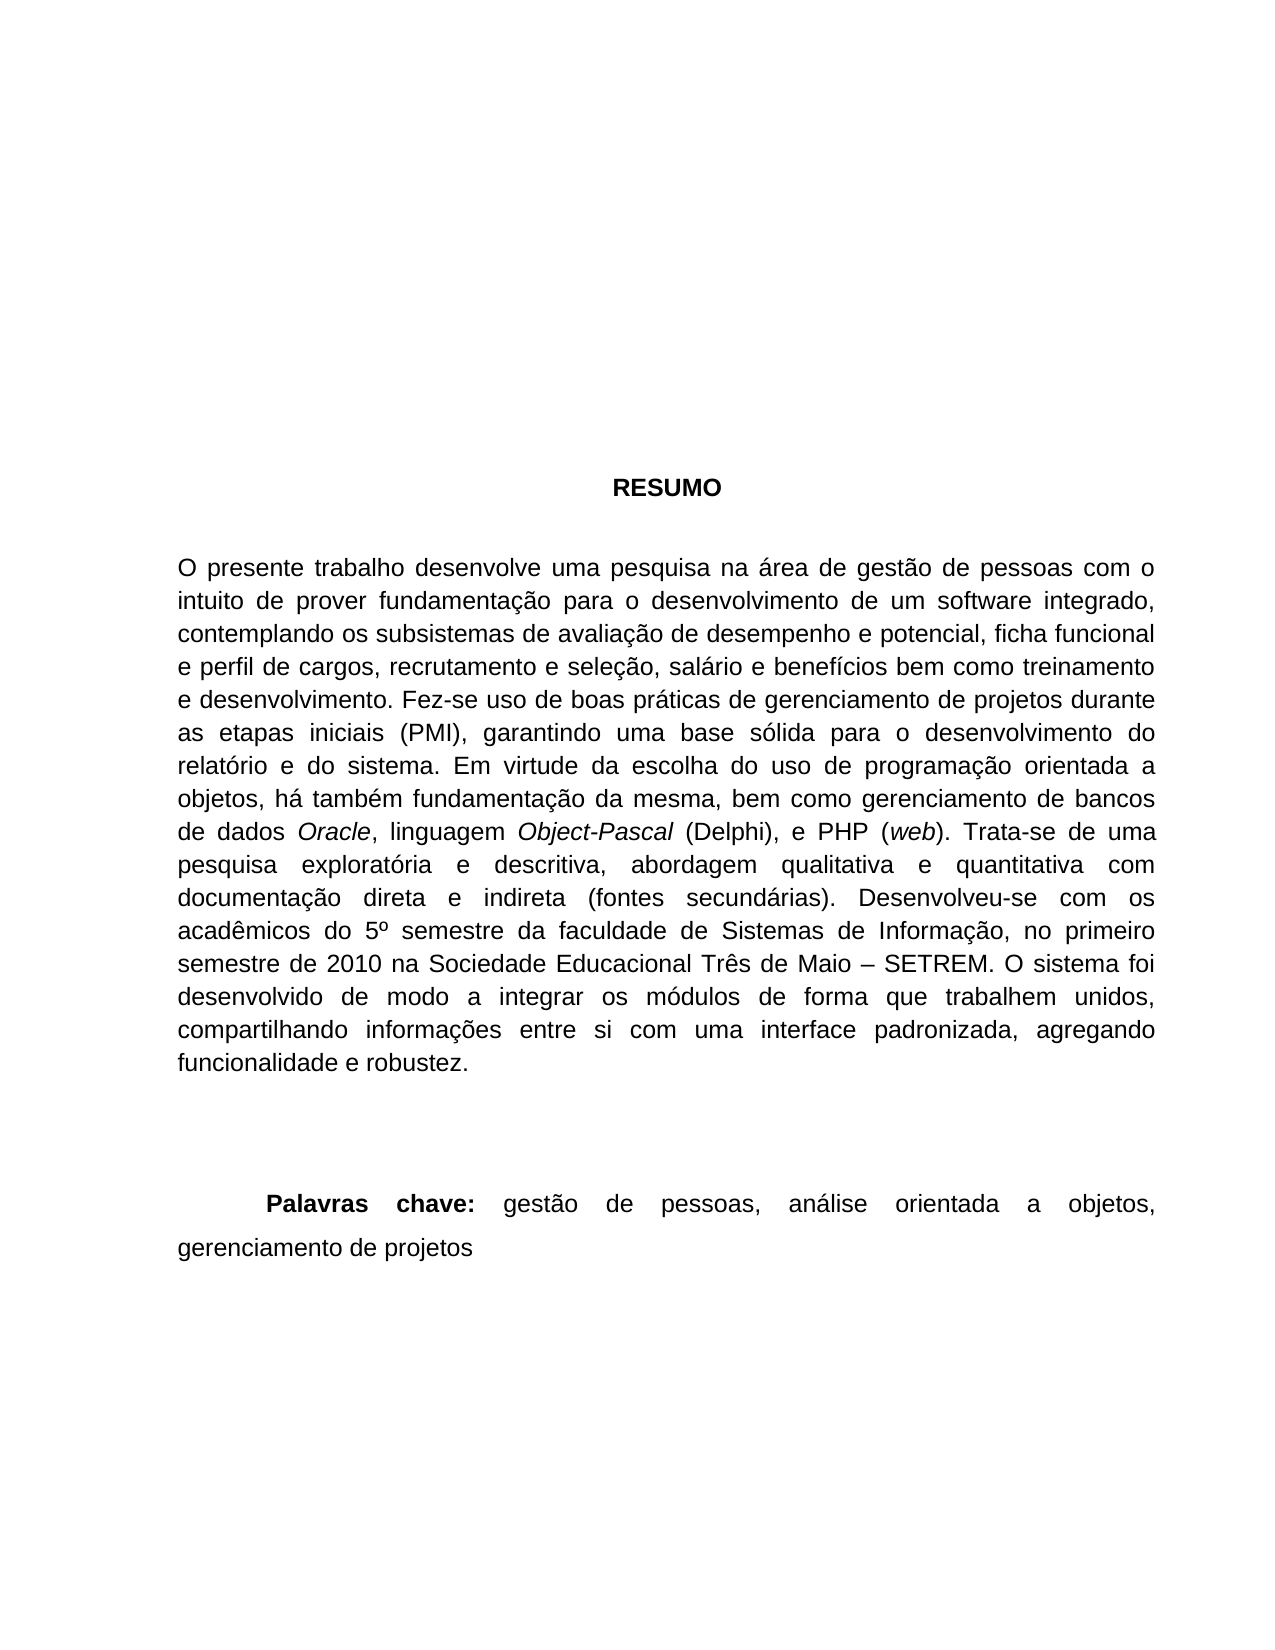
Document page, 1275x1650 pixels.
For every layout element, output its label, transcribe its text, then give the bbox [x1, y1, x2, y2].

text Palavras chave: gestão de pessoas, análise orientada a objetos, gerenciamento de projetos [177, 1189, 1157, 1261]
text O presente trabalho desenvolve uma pesquisa na área de gestão de pessoas com o intuito de prover fundamentação para o desenvolvimento de um software integrado, contemplando os subsistemas de avaliação de desempenho e potencial, ficha funcional e perfil de cargos, recrutamento e seleção, salário e benefícios bem como treinamento e desenvolvimento. Fez-se uso de boas práticas de gerenciamento de projetos durante as etapas iniciais (PMI), garantindo uma base sólida para o desenvolvimento do relatório e do sistema. Em virtude da escolha do uso de programação orientada a objetos, há também fundamentação da mesma, bem como gerenciamento de bancos de dados Oracle, linguagem Object-Pascal (Delphi), e PHP (web). Trata-se de uma pesquisa exploratória e descritiva, abordagem qualitativa e quantitativa com documentação direta e indireta (fontes secundárias). Desenvolveu-se com os acadêmicos do 5º semestre da faculdade de Sistemas de Informação, no primeiro semestre de 2010 na Sociedade Educacional Três de Maio – SETREM. O sistema foi desenvolvido de modo a integrar os módulos de forma que trabalhem unidos, compartilhando informações entre si com uma interface padronizada, agregando funcionalidade e robustez. [177, 553, 1157, 1077]
text RESUMO [177, 472, 1157, 501]
